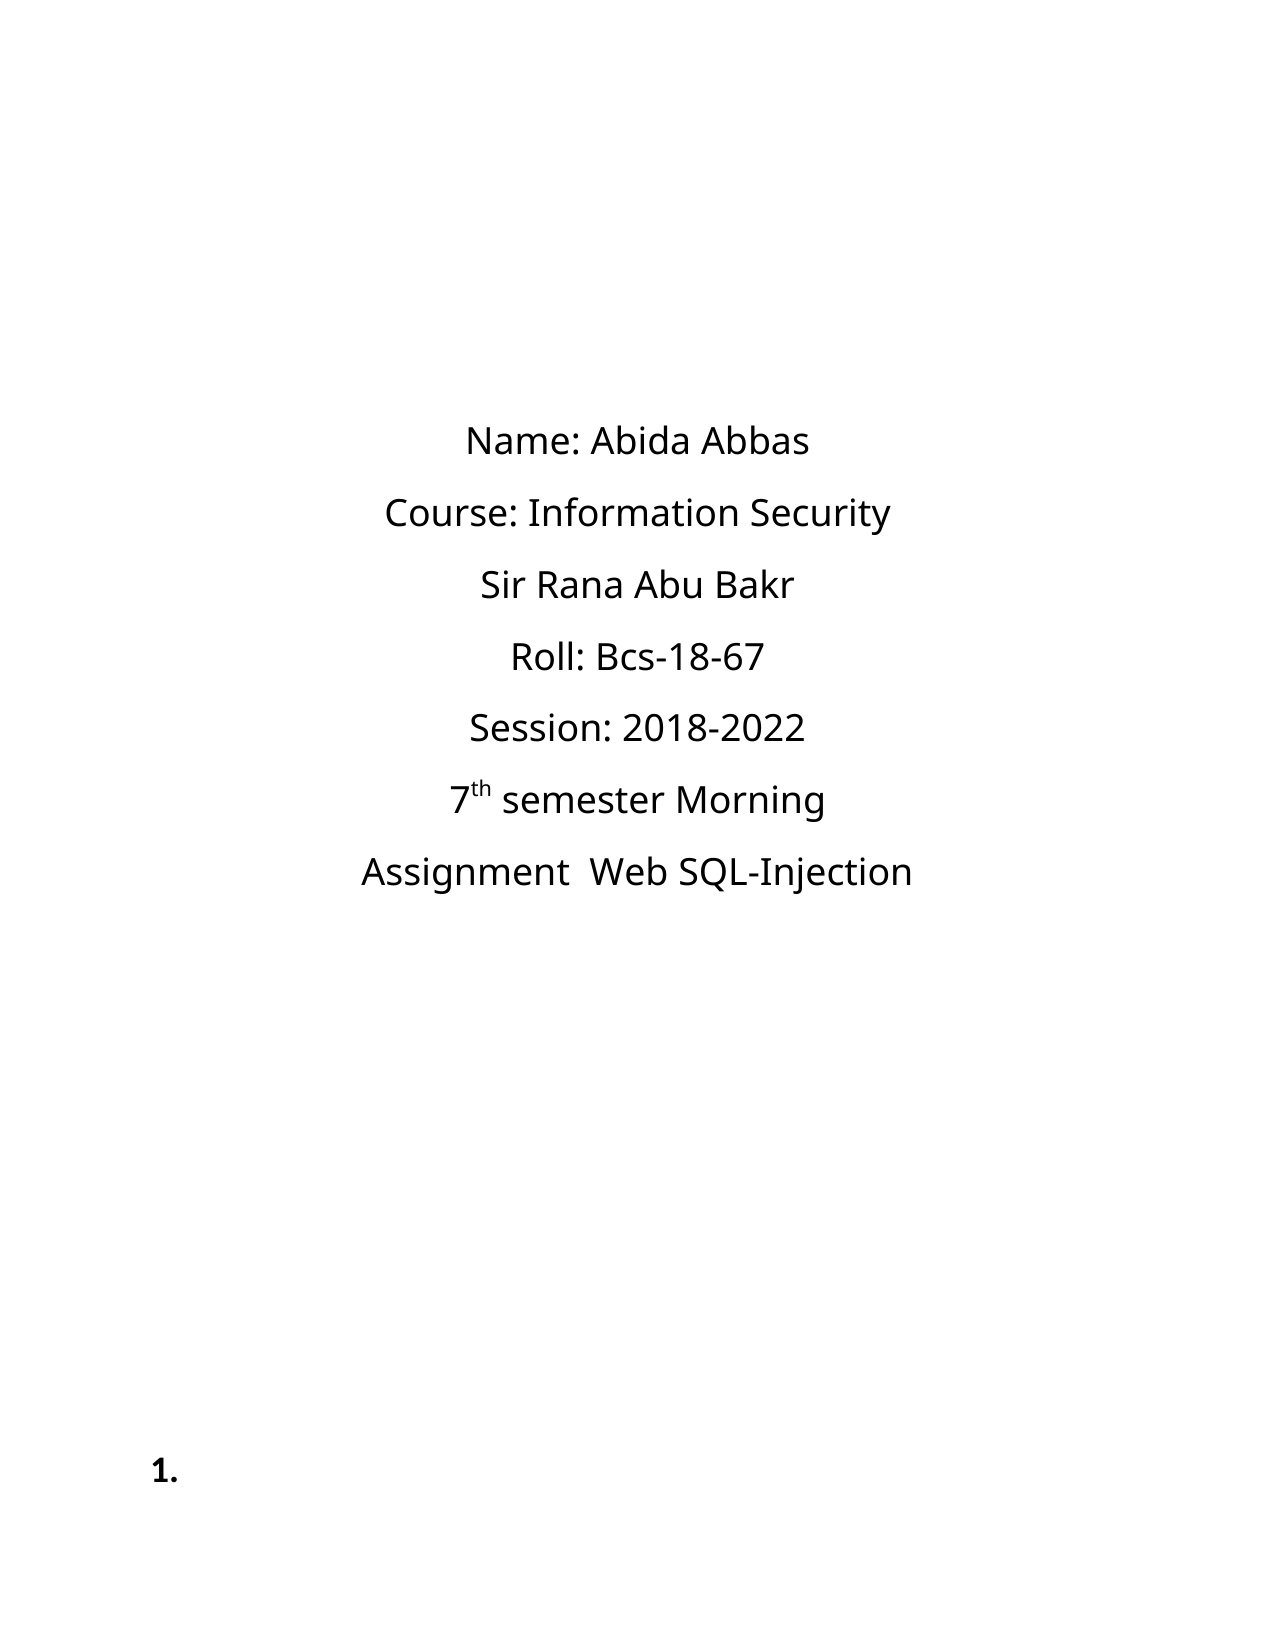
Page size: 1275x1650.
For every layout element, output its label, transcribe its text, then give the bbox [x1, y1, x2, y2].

text Name: Abida Abbas [150, 414, 1125, 466]
text Assignment Web SQL-Injection [150, 845, 1125, 896]
text Sir Rana Abu Bakr [150, 558, 1125, 609]
text 7th semester Morning [150, 773, 1125, 824]
text Course: Information Security [150, 486, 1125, 537]
text 1. [150, 1446, 1125, 1492]
text Session: 2018-2022 [150, 702, 1125, 753]
text Roll: Bcs-18-67 [150, 630, 1125, 681]
